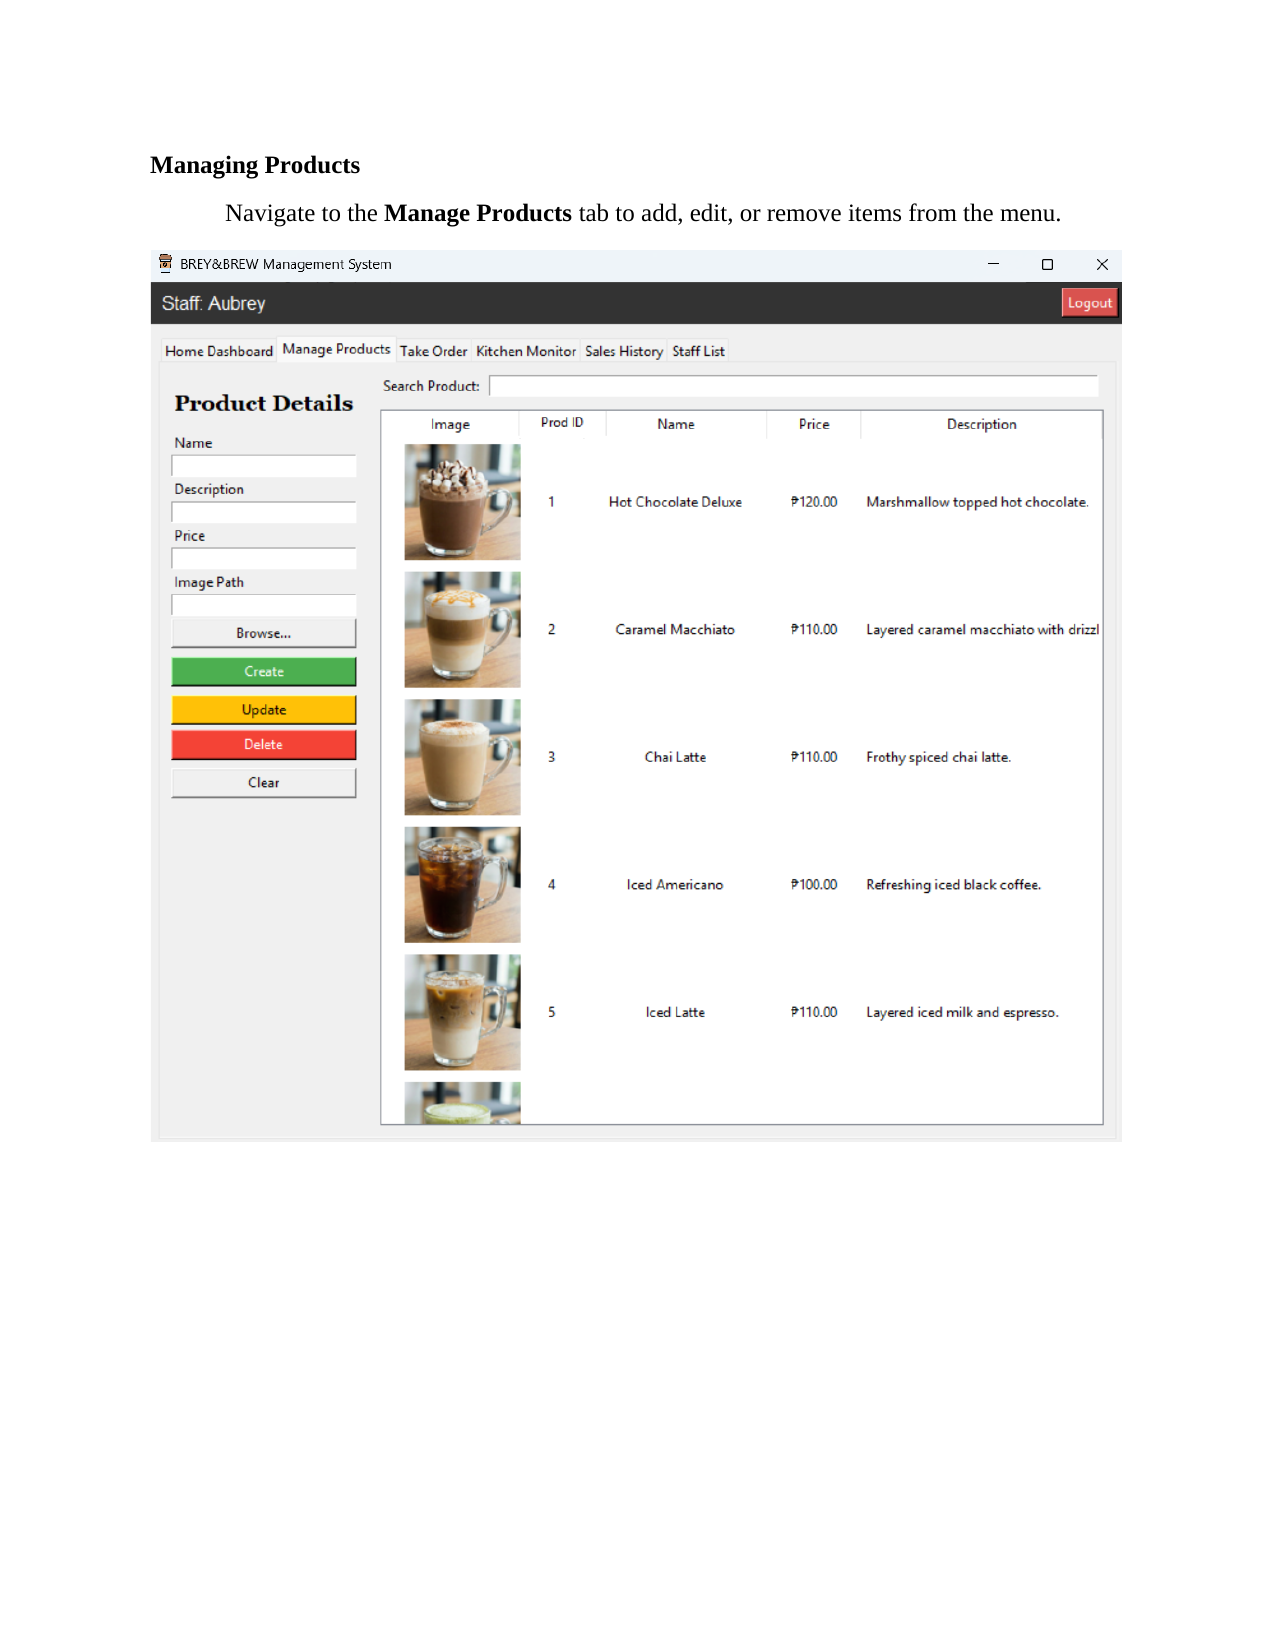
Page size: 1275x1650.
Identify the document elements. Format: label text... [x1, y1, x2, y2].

text Managing Products [150, 198, 1125, 226]
picture [150, 298, 1122, 1188]
text Navigate to the Manage Products tab to add, edit, or remove items from the menu. [150, 245, 1125, 274]
